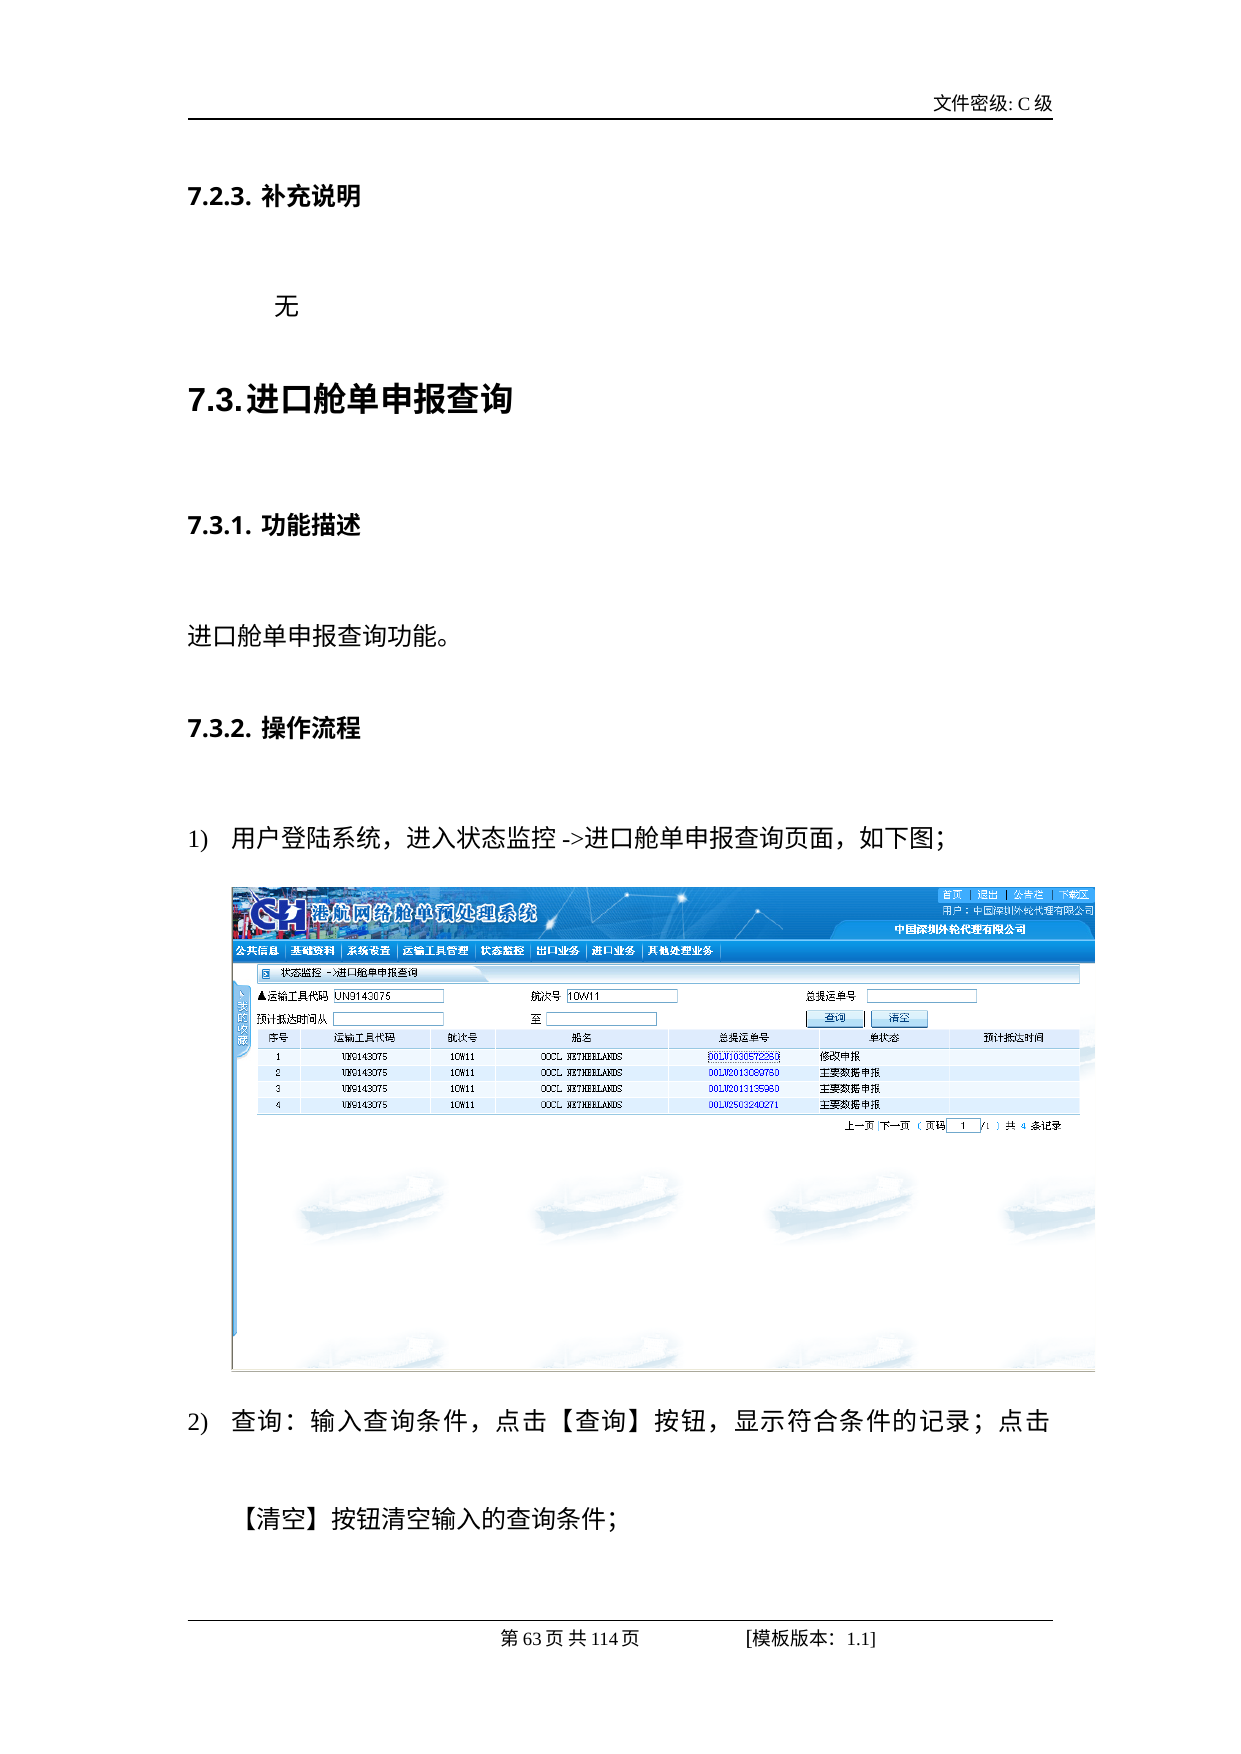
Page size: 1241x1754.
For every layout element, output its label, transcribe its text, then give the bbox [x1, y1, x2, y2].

text 无 [261, 272, 1053, 337]
list 用户登陆系统，进入状态监控 ->进口舱单申报查询页面，如下图； [187, 804, 1053, 869]
subtitle 操作流程 [187, 694, 1053, 759]
subtitle 补充说明 [187, 162, 1053, 227]
list 查询：输入查询条件，点击【查询】按钮，显示符合条件的记录；点击【清空】按钮清空输入的查询条件； [187, 1387, 1053, 1550]
subtitle 功能描述 [187, 491, 1053, 556]
subtitle 进口舱单申报查询 [187, 364, 1053, 429]
text 进口舱单申报查询功能。 [187, 602, 1053, 667]
picture [231, 887, 1096, 1372]
